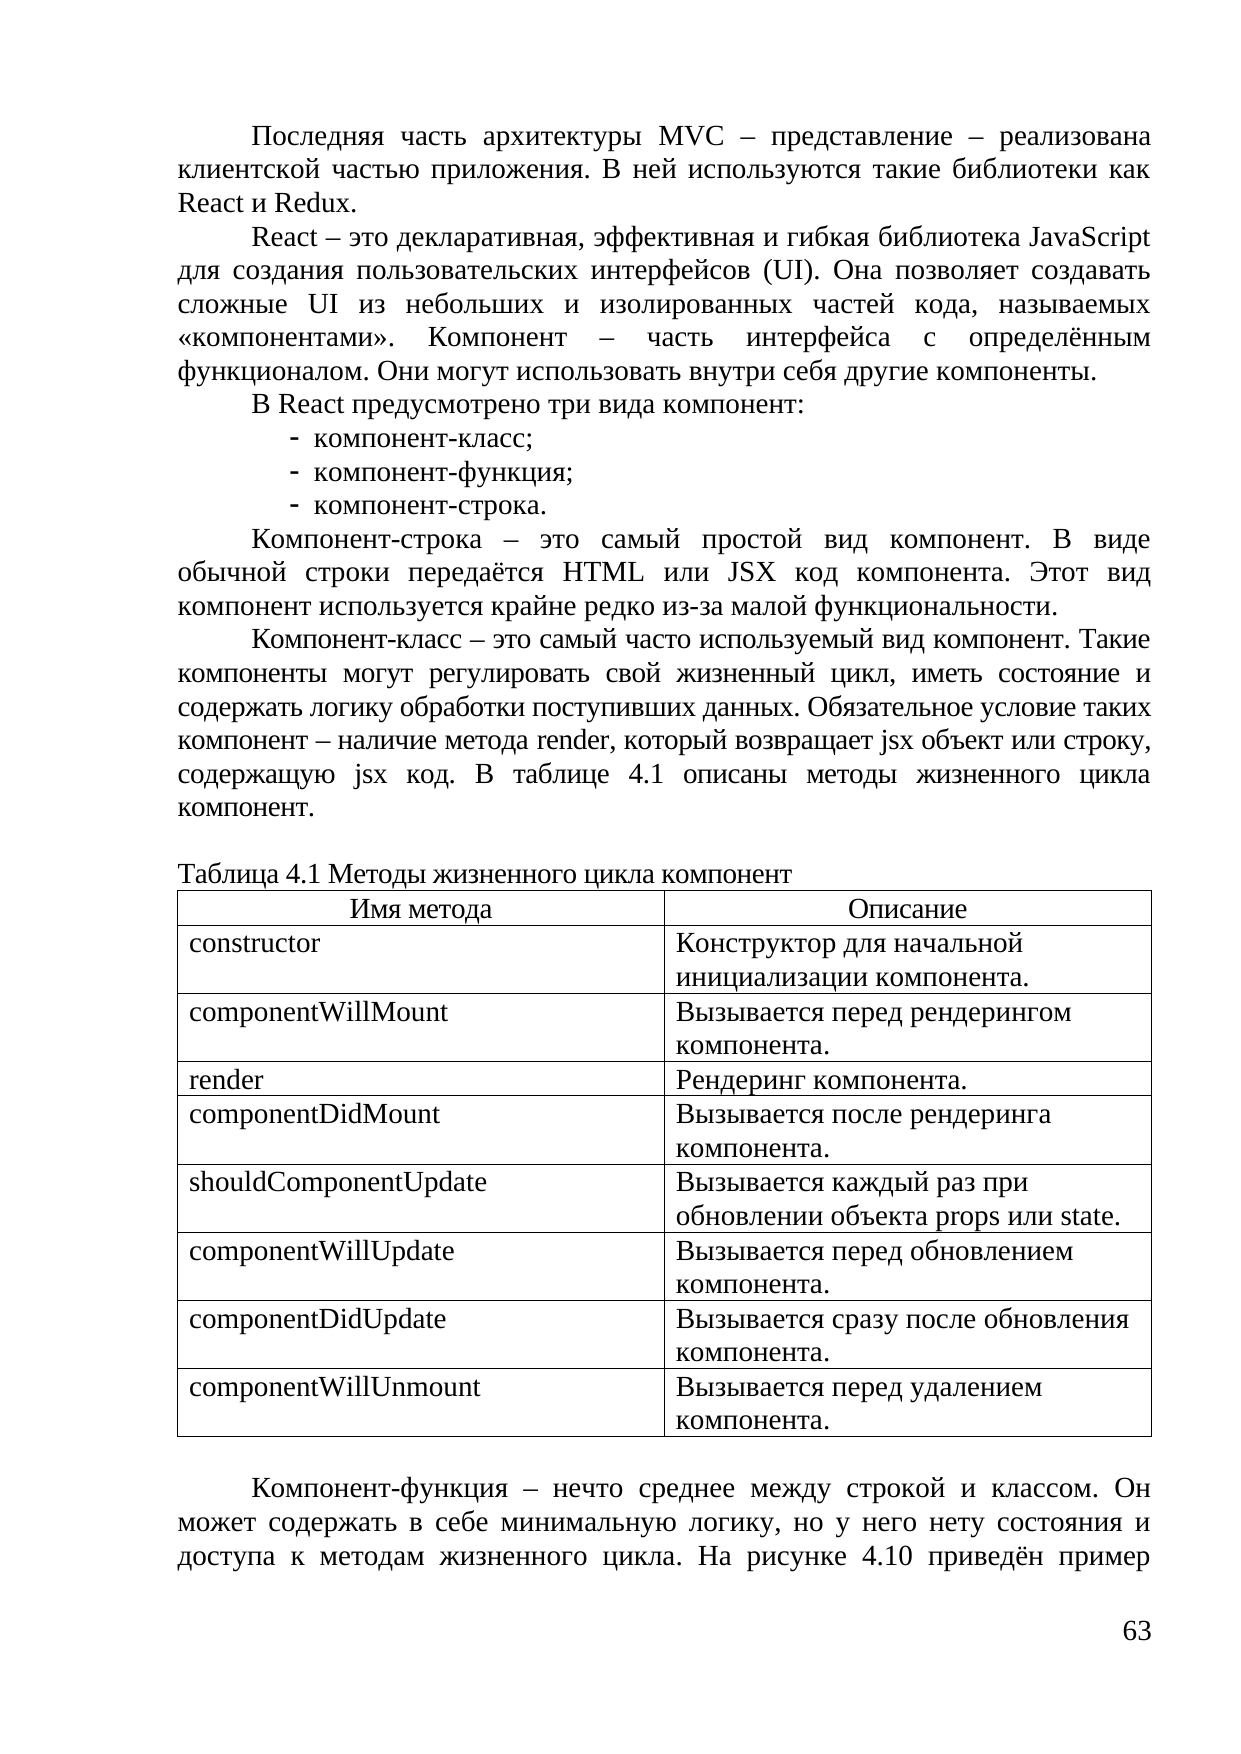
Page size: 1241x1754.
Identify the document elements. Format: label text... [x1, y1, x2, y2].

table_cell Вызывается каждый раз при обновлении объекта props или state. [665, 1165, 1151, 1232]
text компонент-строка. [289, 487, 1152, 521]
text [177, 1471, 1152, 1571]
text Последняя часть архитектуры MVC – представление – реализована клиентской частью приложения. В ней используются такие библиотеки как React и Redux. [177, 118, 1152, 219]
table_cell Рендеринг компонента. [665, 1062, 1151, 1095]
table_cell Вызывается перед рендерингом компонента. [665, 994, 1151, 1061]
table_cell render [178, 1062, 664, 1095]
text Таблица 4.1 Методы жизненного цикла компонент [177, 856, 1152, 890]
table_cell Вызывается сразу после обновления компонента. [665, 1301, 1151, 1368]
text Компонент-строка – это самый простой вид компонент. В виде обычной строки передаётся HTML или JSX код компонента. Этот вид компонент используется крайне редко из-за малой функциональности. [177, 521, 1152, 622]
table_cell componentDidUpdate [178, 1301, 664, 1368]
table_cell Вызывается после рендеринга компонента. [665, 1096, 1151, 1163]
table_cell Конструктор для начальной инициализации компонента. [665, 926, 1151, 993]
table_cell constructor [178, 926, 664, 993]
table_cell shouldComponentUpdate [178, 1165, 664, 1232]
text В React предусмотрено три вида компонент: [177, 386, 1152, 420]
table_header Имя метода [178, 891, 664, 924]
text компонент-класс; [289, 420, 1152, 454]
table_cell componentWillMount [178, 994, 664, 1061]
table_cell Вызывается перед обновлением компонента. [665, 1233, 1151, 1300]
table_cell Вызывается перед удалением компонента. [665, 1369, 1151, 1436]
text Компонент-класс – это самый часто используемый вид компонент. Такие компоненты могут регулировать свой жизненный цикл, иметь состояние и содержать логику обработки поступивших данных. Обязательное условие таких компонент – наличие метода render, который возвращает jsx объект или строку, содержащую jsx код. В таблице 4.1 описаны методы жизненного цикла компонент. [177, 622, 1152, 823]
text компонент-функция; [289, 454, 1152, 487]
table_cell componentDidMount [178, 1096, 664, 1163]
table_cell componentWillUpdate [178, 1233, 664, 1300]
table_header Описание [665, 891, 1151, 924]
table_cell componentWillUnmount [178, 1369, 664, 1436]
text React – это декларативная, эффективная и гибкая библиотека JavaScript для создания пользовательских интерфейсов (UI). Она позволяет создавать сложные UI из небольших и изолированных частей кода, называемых «компонентами». Компонент – часть интерфейса с определённым функционалом. Они могут использовать внутри себя другие компоненты. [177, 219, 1152, 386]
